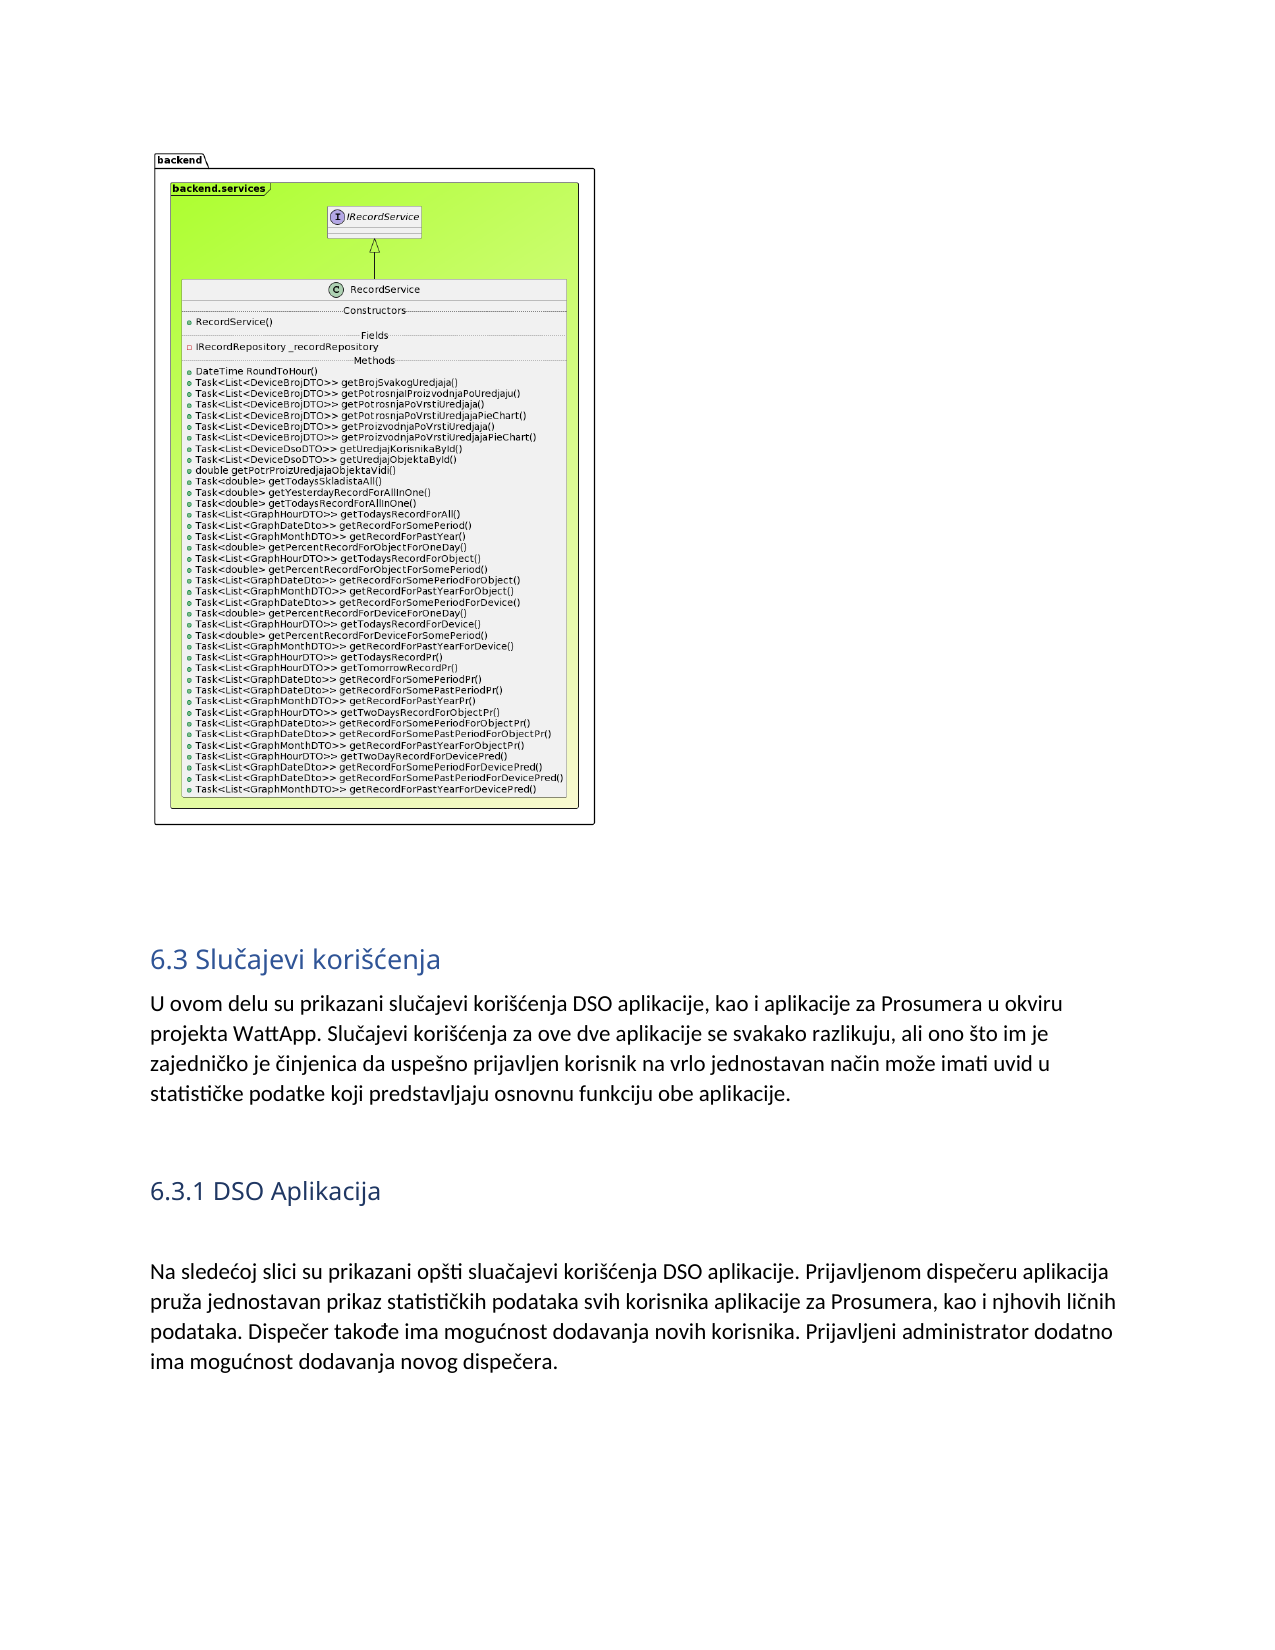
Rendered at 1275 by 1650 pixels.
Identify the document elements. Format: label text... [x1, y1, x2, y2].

subtitle 6.3.1 DSO Aplikacija [150, 1173, 1125, 1207]
picture [150, 150, 598, 828]
text Na sledećoj slici su prikazani opšti sluačajevi korišćenja DSO aplikacije. Prijavljenom dispečeru aplikacija pruža jednostavan prikaz statističkih podataka svih korisnika aplikacije za Prosumera, kao i njhovih ličnih podataka. Dispečer takođe ima mogućnost dodavanja novih korisnika. Prijavljeni administrator dodatno ima mogućnost dodavanja novog dispečera. [150, 1257, 1125, 1375]
subtitle 6.3 Slučajevi korišćenja [150, 941, 1125, 977]
text U ovom delu su prikazani slučajevi korišćenja DSO aplikacije, kao i aplikacije za Prosumera u okviru projekta WattApp. Slučajevi korišćenja za ove dve aplikacije se svakako razlikuju, ali ono što im je zajedničko je činjenica da uspešno prijavljen korisnik na vrlo jednostavan način može imati uvid u statističke podatke koji predstavljaju osnovnu funkciju obe aplikacije. [150, 989, 1125, 1107]
